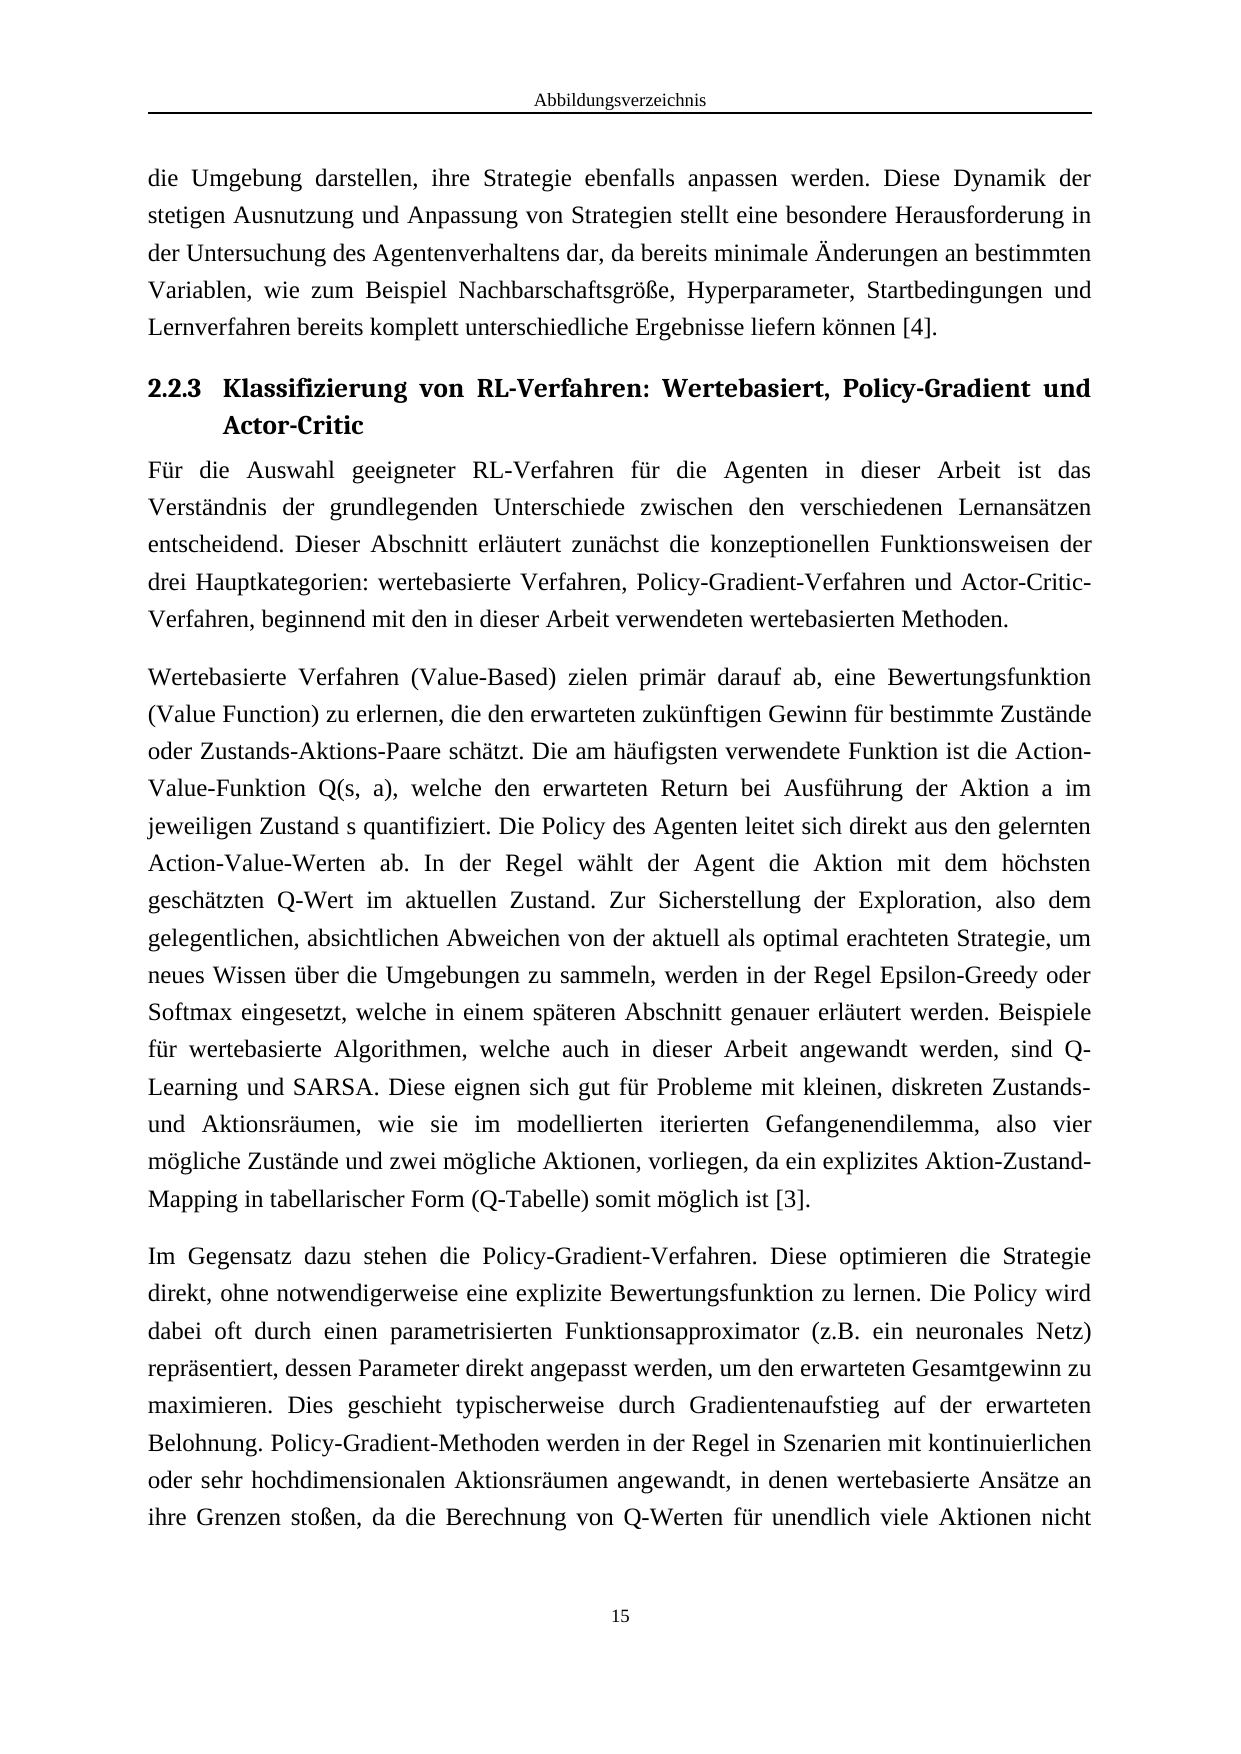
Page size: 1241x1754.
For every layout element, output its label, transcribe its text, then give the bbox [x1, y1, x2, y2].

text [148, 1239, 1092, 1533]
subtitle Klassifizierung von RL-Verfahren: Wertebasiert, Policy-Gradient und Actor-Critic [148, 372, 1092, 442]
text Für die Auswahl geeigneter RL-Verfahren für die Agenten in dieser Arbeit ist das Verständnis der grundlegenden Unterschiede zwischen den verschiedenen Lernansätzen entscheidend. Dieser Abschnitt erläutert zunächst die konzeptionellen Funktionsweisen der drei Hauptkategorien: wertebasierte Verfahren, Policy-Gradient-Verfahren und Actor-Critic-Verfahren, beginnend mit den in dieser Arbeit verwendeten wertebasierten Methoden. [148, 453, 1092, 634]
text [148, 161, 1092, 343]
text Wertebasierte Verfahren (Value-Based) zielen primär darauf ab, eine Bewertungsfunktion (Value Function) zu erlernen, die den erwarteten zukünftigen Gewinn für bestimmte Zustände oder Zustands-Aktions-Paare schätzt. Die am häufigsten verwendete Funktion ist die Action-Value-Funktion Q(s, a), welche den erwarteten Return bei Ausführung der Aktion a im jeweiligen Zustand s quantifiziert. Die Policy des Agenten leitet sich direkt aus den gelernten Action-Value-Werten ab. In der Regel wählt der Agent die Aktion mit dem höchsten geschätzten Q-Wert im aktuellen Zustand. Zur Sicherstellung der Exploration, also dem gelegentlichen, absichtlichen Abweichen von der aktuell als optimal erachteten Strategie, um neues Wissen über die Umgebungen zu sammeln, werden in der Regel Epsilon-Greedy oder Softmax eingesetzt, welche in einem späteren Abschnitt genauer erläutert werden. Beispiele für wertebasierte Algorithmen, welche auch in dieser Arbeit angewandt werden, sind Q-Learning und SARSA. Diese eignen sich gut für Probleme mit kleinen, diskreten Zustands- und Aktionsräumen, wie sie im modellierten iterierten Gefangenendilemma, also vier mögliche Zustände und zwei mögliche Aktionen, vorliegen, da ein explizites Aktion-Zustand-Mapping in tabellarischer Form (Q-Tabelle) somit möglich ist . [148, 660, 1092, 1214]
